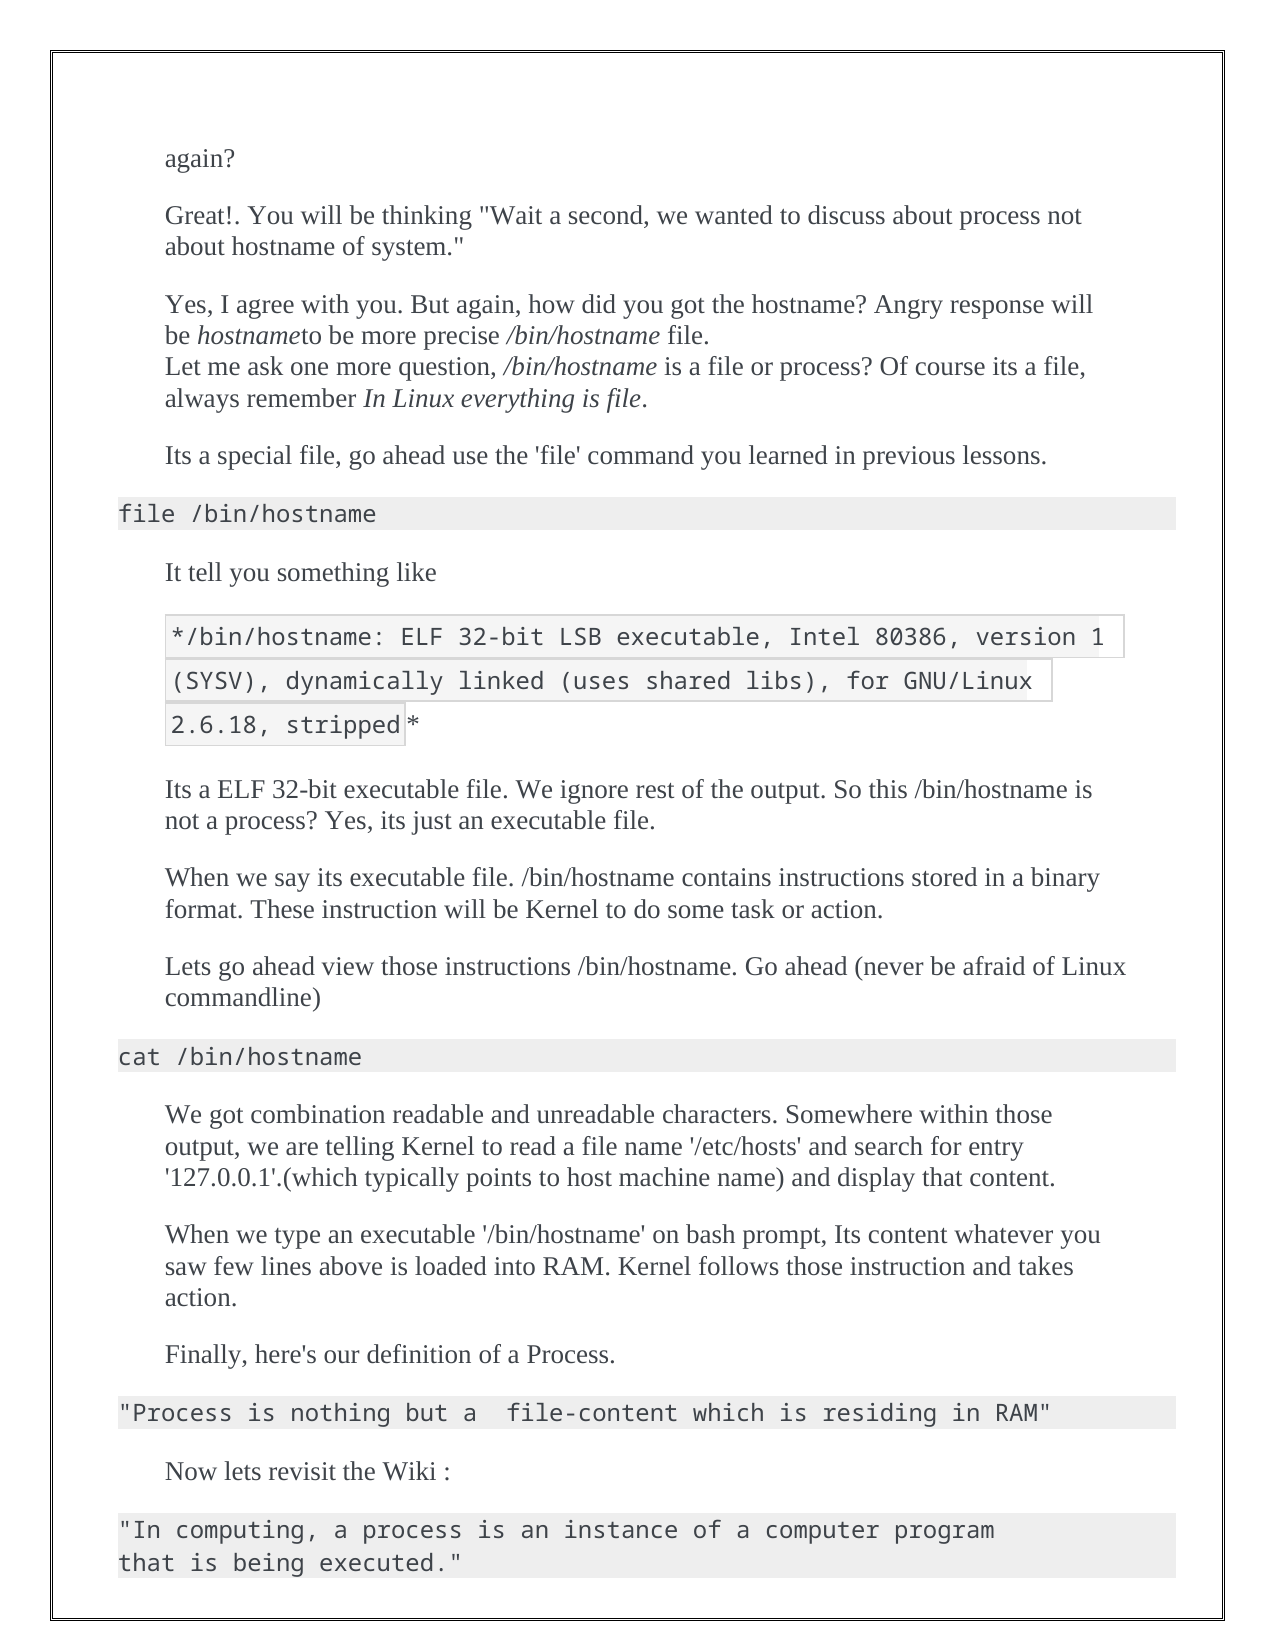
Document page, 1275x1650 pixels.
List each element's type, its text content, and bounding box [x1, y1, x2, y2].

text Great!. You will be thinking "Wait a second, we wanted to discuss about process not about hostname of system." [164, 199, 1129, 262]
text Now lets revisit the Wiki : [164, 1455, 1129, 1486]
text Its a special file, go ahead use the 'file' command you learned in previous lessons. [164, 439, 1129, 471]
text file /bin/hostname [118, 497, 1176, 530]
text "In computing, a process is an instance of a computer program [118, 1513, 1176, 1546]
text When we say its executable file. /bin/hostname contains instructions stored in a binary format. These instruction will be Kernel to do some task or action. [164, 862, 1129, 924]
text again? [164, 142, 1129, 173]
text Its a ELF 32-bit executable file. We ignore rest of the output. So this /bin/hostname is not a process? Yes, its just an executable file. [164, 773, 1129, 835]
text Lets go ahead view those instructions /bin/hostname. Go ahead (never be afraid of Linux commandline) [164, 950, 1129, 1013]
text Yes, I agree with you. But again, how did you got the hostname? Angry response will be hostnameto be more precise /bin/hostname file. [164, 288, 1129, 351]
text Let me ask one more question, /bin/hostname is a file or process? Of course its a file, always remember In Linux everything is file. [164, 351, 1129, 413]
text When we type an executable '/bin/hostname' on bash prompt, Its content whatever you saw few lines above is loaded into RAM. Kernel follows those instruction and takes action. [164, 1218, 1129, 1312]
text */bin/hostname: ELF 32-bit LSB executable, Intel 80386, version 1 (SYSV), dynamically linked (uses shared libs), for GNU/Linux 2.6.18, stripped* [406, 614, 1129, 746]
text It tell you something like [164, 556, 1129, 587]
text Finally, here's our definition of a Process. [164, 1338, 1129, 1369]
text that is being executed." [118, 1546, 1176, 1578]
text We got combination readable and unreadable characters. Somewhere within those output, we are telling Kernel to read a file name '/etc/hosts' and search for entry '127.0.0.1'.(which typically points to host machine name) and display that content. [164, 1098, 1129, 1192]
text "Process is nothing but a file-content which is residing in RAM" [118, 1396, 1176, 1429]
text cat /bin/hostname [118, 1039, 1176, 1072]
